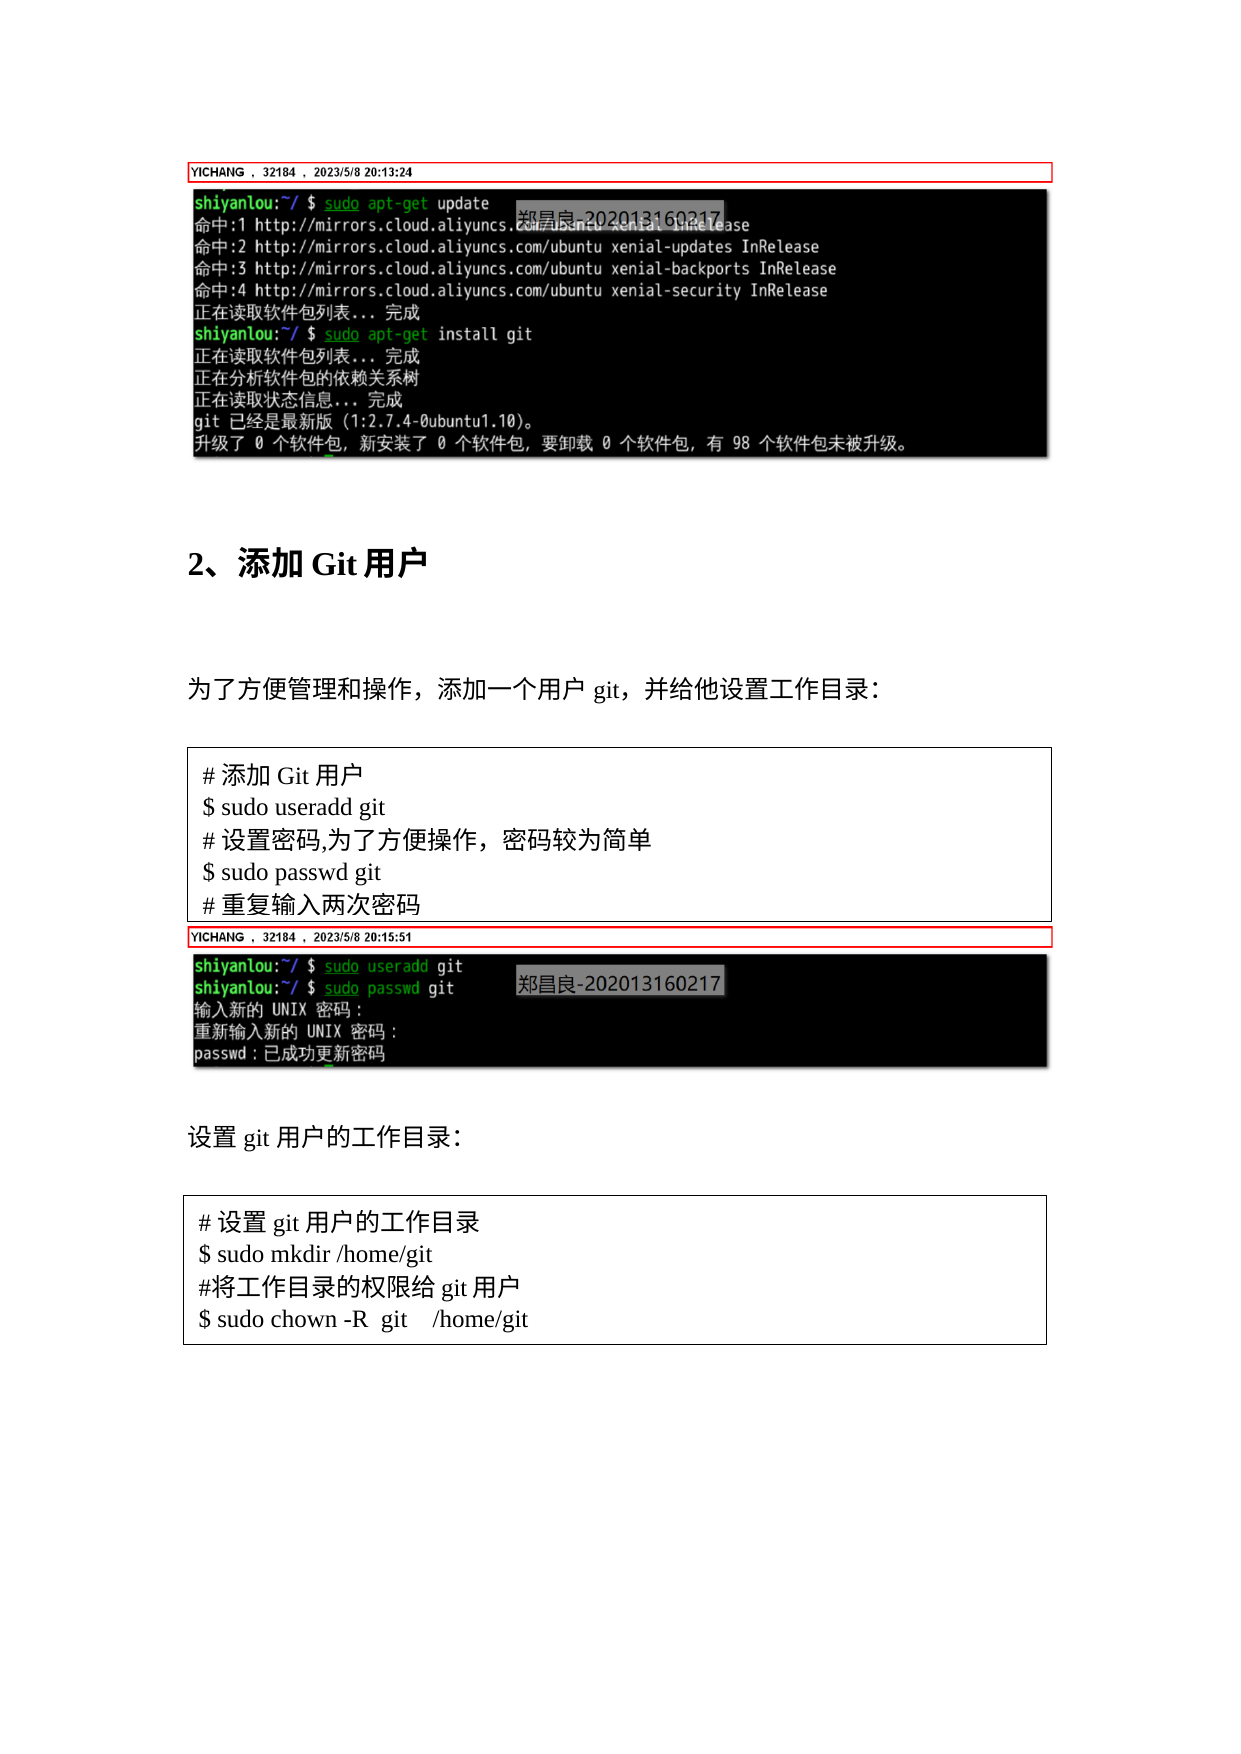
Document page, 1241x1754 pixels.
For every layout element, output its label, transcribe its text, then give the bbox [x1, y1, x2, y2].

text 设置 git 用户的工作目录： [187, 1103, 1053, 1168]
picture [187, 162, 1053, 463]
text 为了方便管理和操作，添加一个用户 git，并给他设置工作目录： [187, 656, 1053, 721]
picture [187, 926, 1053, 1073]
subtitle 2、添加Git用户 [187, 528, 1053, 593]
